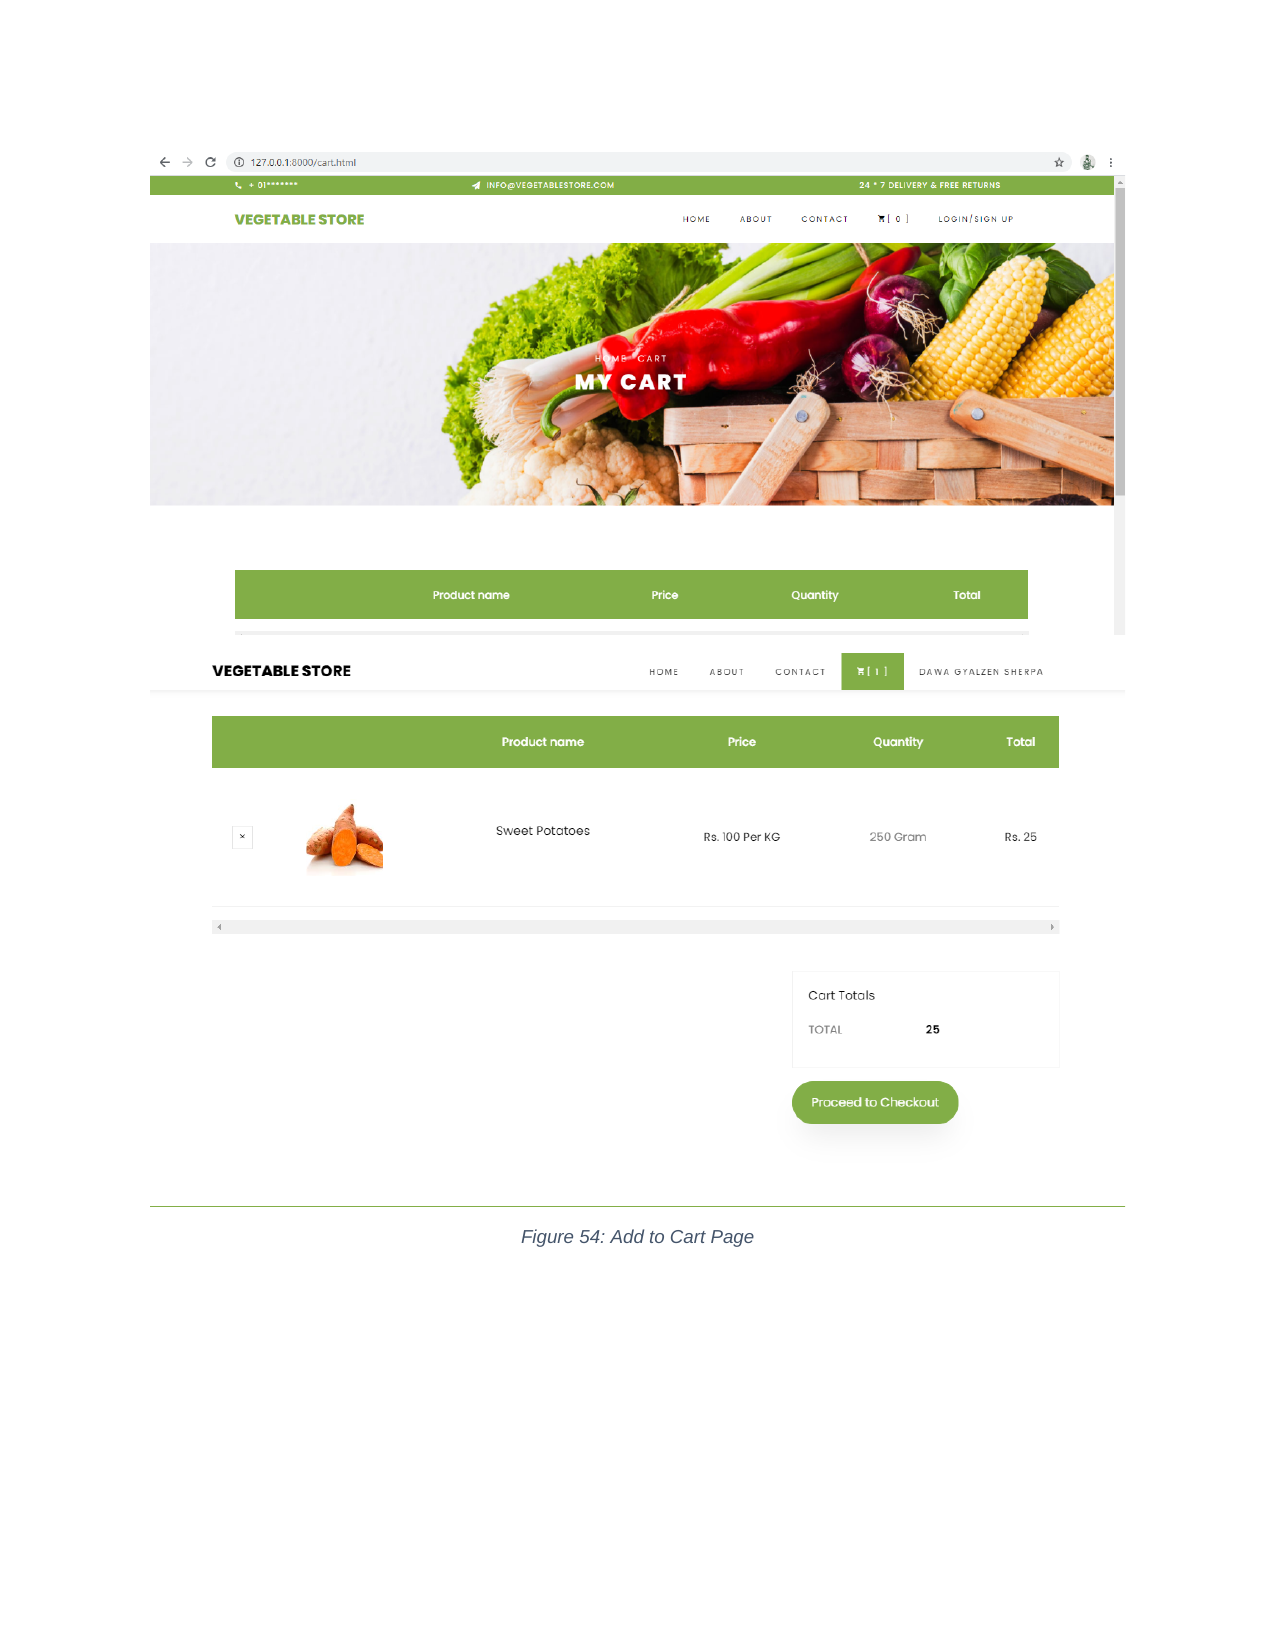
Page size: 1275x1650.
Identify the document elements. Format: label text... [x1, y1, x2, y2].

picture [150, 150, 1125, 635]
picture [150, 653, 1125, 1207]
text Figure 54: Add to Cart Page [150, 1226, 1125, 1247]
